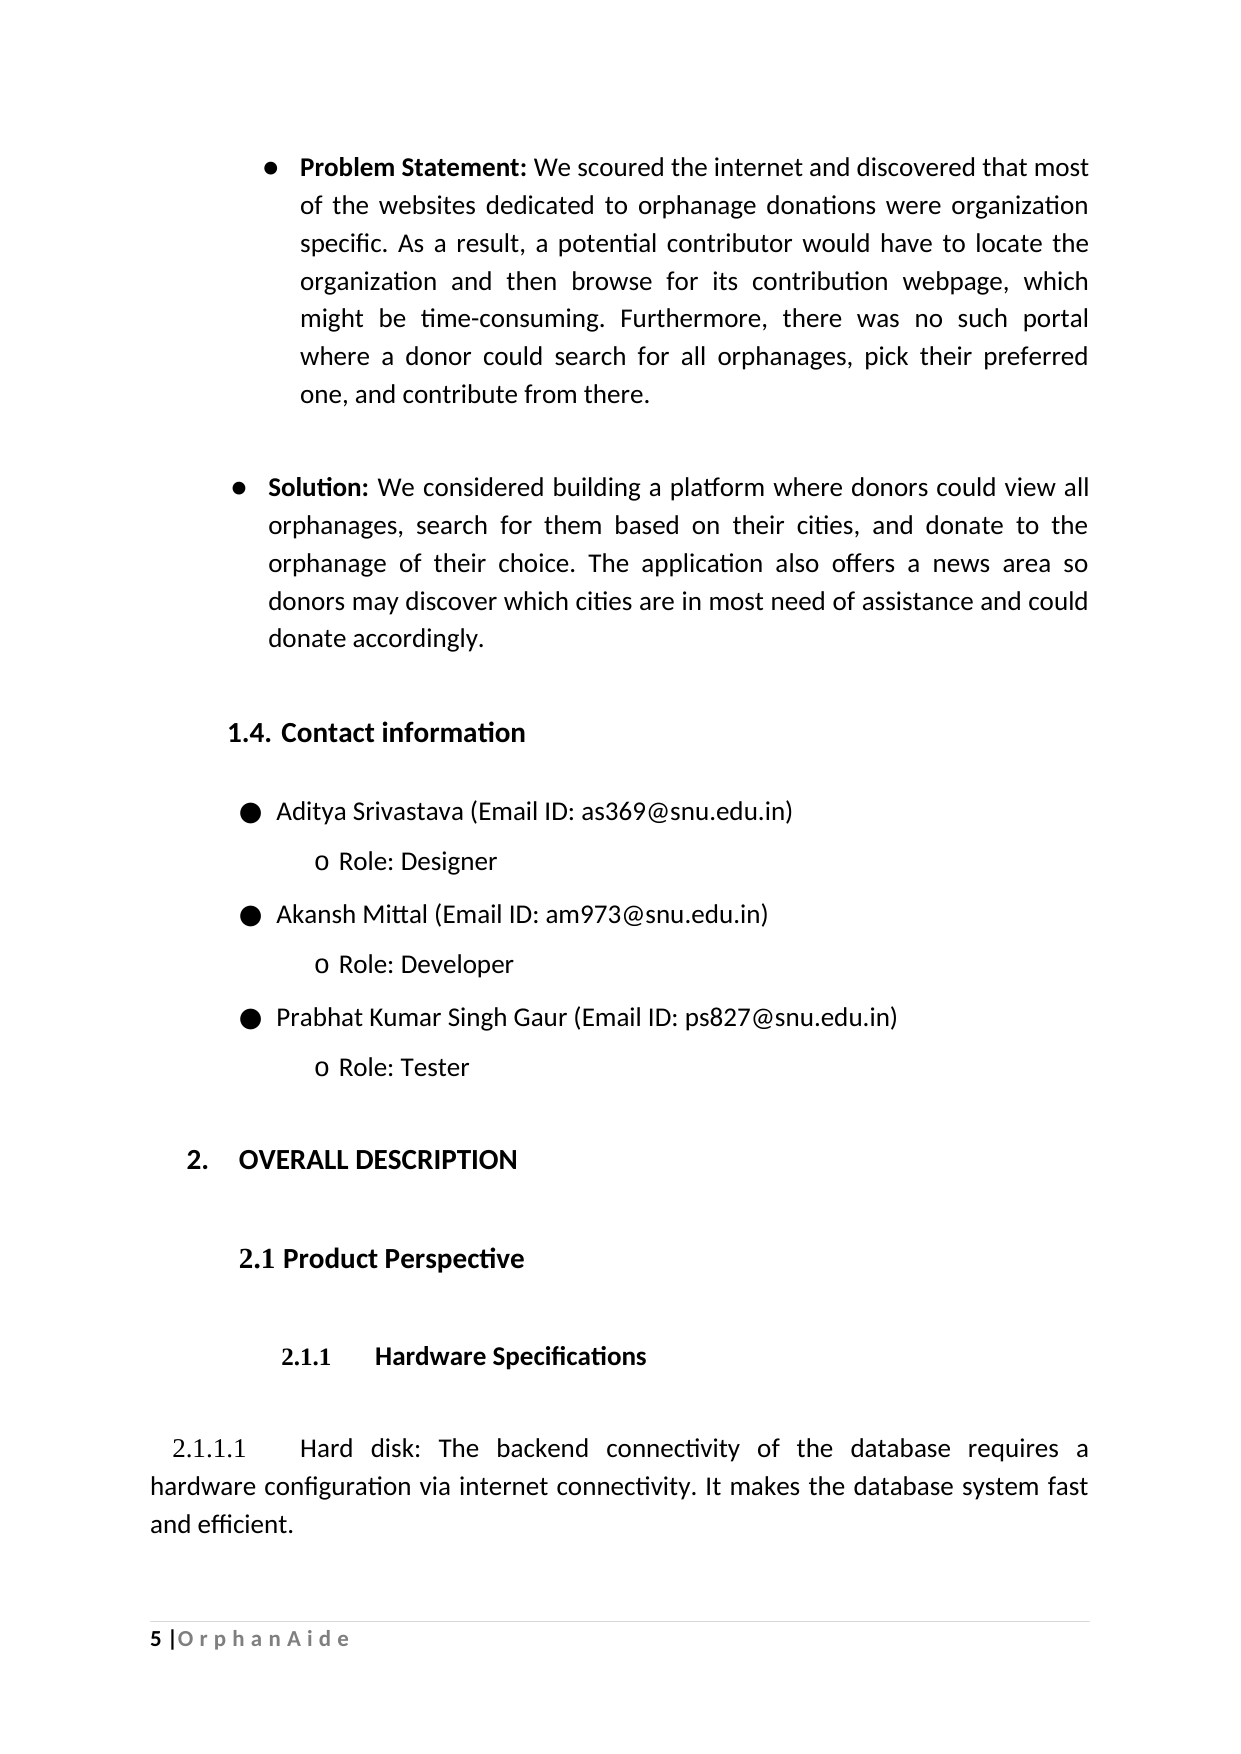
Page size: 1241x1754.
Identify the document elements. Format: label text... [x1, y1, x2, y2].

list Prabhat Kumar Singh Gaur (Email ID: ps827@snu.edu.in) [239, 987, 1077, 1042]
list Aditya Srivastava (Email ID: as369@snu.edu.in) [239, 780, 1077, 836]
list Problem Statement: We scoured the internet and discovered that most of the websites dedicated to orphanage donations were organization specific. As a result, a potential contributor would have to locate the organization and then browse for its contribution webpage, which might be time-consuming. Furthermore, there was no such portal where a donor could search for all orphanages, pick their preferred one, and contribute from there. [262, 150, 1090, 411]
list Akansh Mittal (Email ID: am973@snu.edu.in) [239, 883, 1077, 939]
list Hardware Specifications [262, 1339, 1090, 1372]
list Role: Tester [314, 1050, 1077, 1085]
list Role: Designer [314, 844, 1077, 878]
list Contact information [272, 714, 1077, 750]
list Product Perspective [239, 1240, 1090, 1276]
list Solution: We considered building a platform where donors could view all orphanages, search for them based on their cities, and donate to the orphanage of their choice. The application also offers a news area so donors may discover which cities are in most need of assistance and could donate accordingly. [231, 470, 1090, 655]
list Hard disk: The backend connectivity of the database requires a hardware configuration via internet connectivity. It makes the database system fast and efficient. [150, 1431, 1090, 1540]
list Role: Developer [314, 947, 1077, 981]
list OVERALL DESCRIPTION [209, 1141, 1090, 1177]
